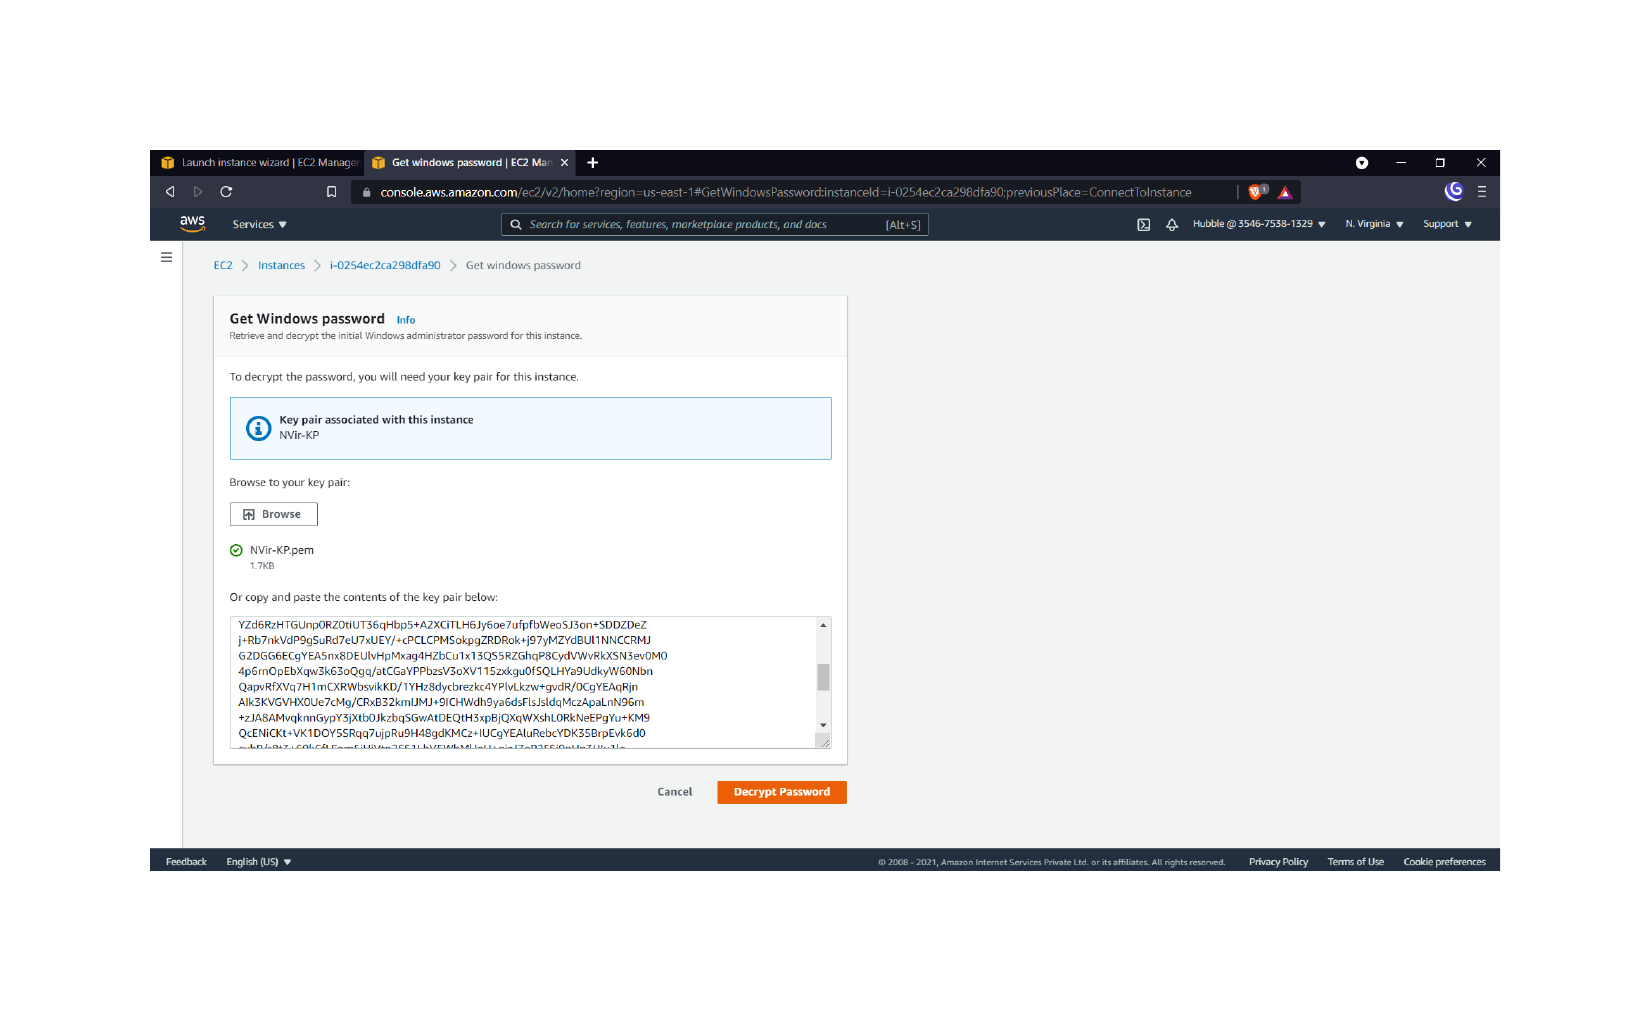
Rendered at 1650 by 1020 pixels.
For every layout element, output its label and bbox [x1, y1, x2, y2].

picture [150, 150, 1500, 871]
